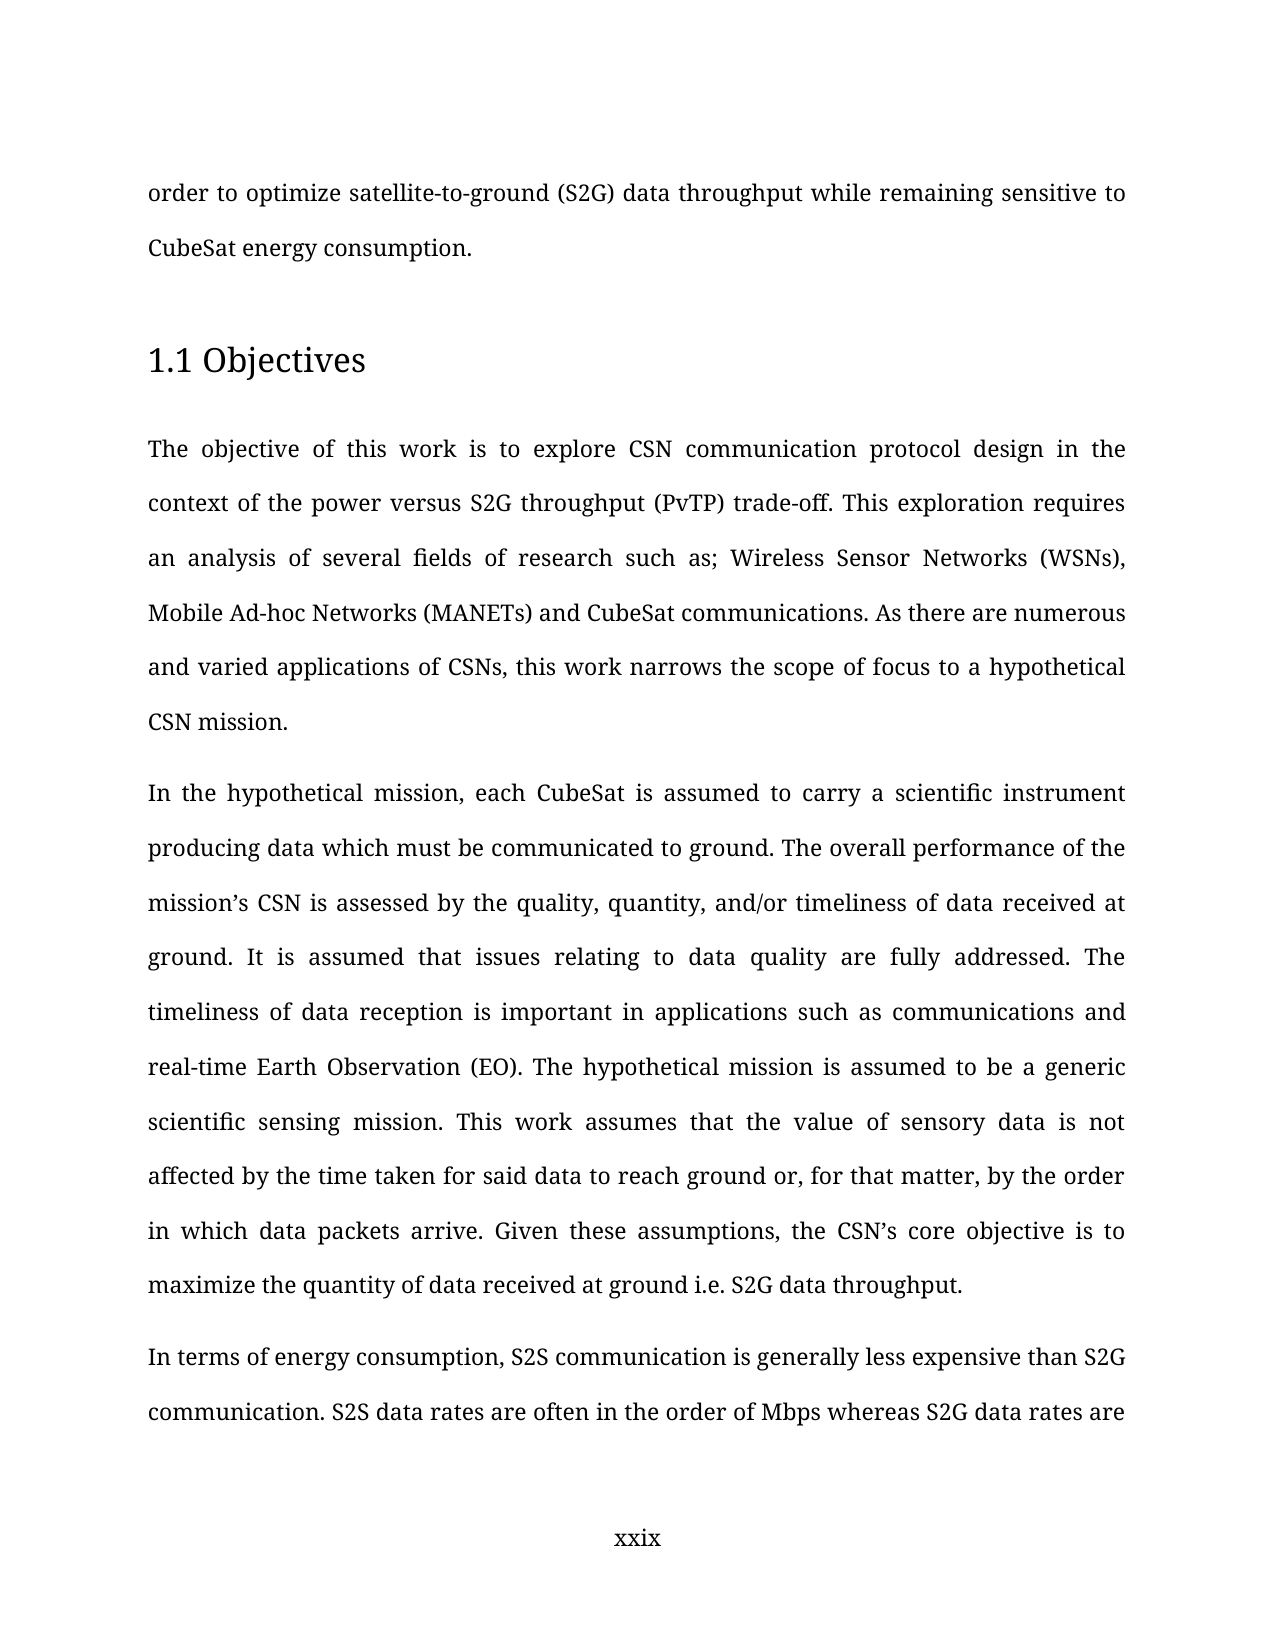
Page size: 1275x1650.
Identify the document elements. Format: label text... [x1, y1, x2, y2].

text The objective of this work is to explore CSN communication protocol design in the context of the power versus S2G throughput (PvTP) trade-off. This exploration requires an analysis of several fields of research such as; Wireless Sensor Networks (WSNs), Mobile Ad-hoc Networks (MANETs) and CubeSat communications. As there are numerous and varied applications of CSNs, this work narrows the scope of focus to a hypothetical CSN mission. [148, 432, 1127, 737]
subtitle Objectives [148, 336, 1127, 382]
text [148, 177, 1127, 263]
text In the hypothetical mission, each CubeSat is assumed to carry a scientific instrument producing data which must be communicated to ground. The overall performance of the mission’s CSN is assessed by the quality, quantity, and/or timeliness of data received at ground. It is assumed that issues relating to data quality are fully addressed. The timeliness of data reception is important in applications such as communications and real-time Earth Observation (EO). The hypothetical mission is assumed to be a generic scientific sensing mission. This work assumes that the value of sensory data is not affected by the time taken for said data to reach ground or, for that matter, by the order in which data packets arrive. Given these assumptions, the CSN’s core objective is to maximize the quantity of data received at ground i.e. S2G data throughput. [148, 777, 1127, 1301]
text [148, 1341, 1127, 1427]
